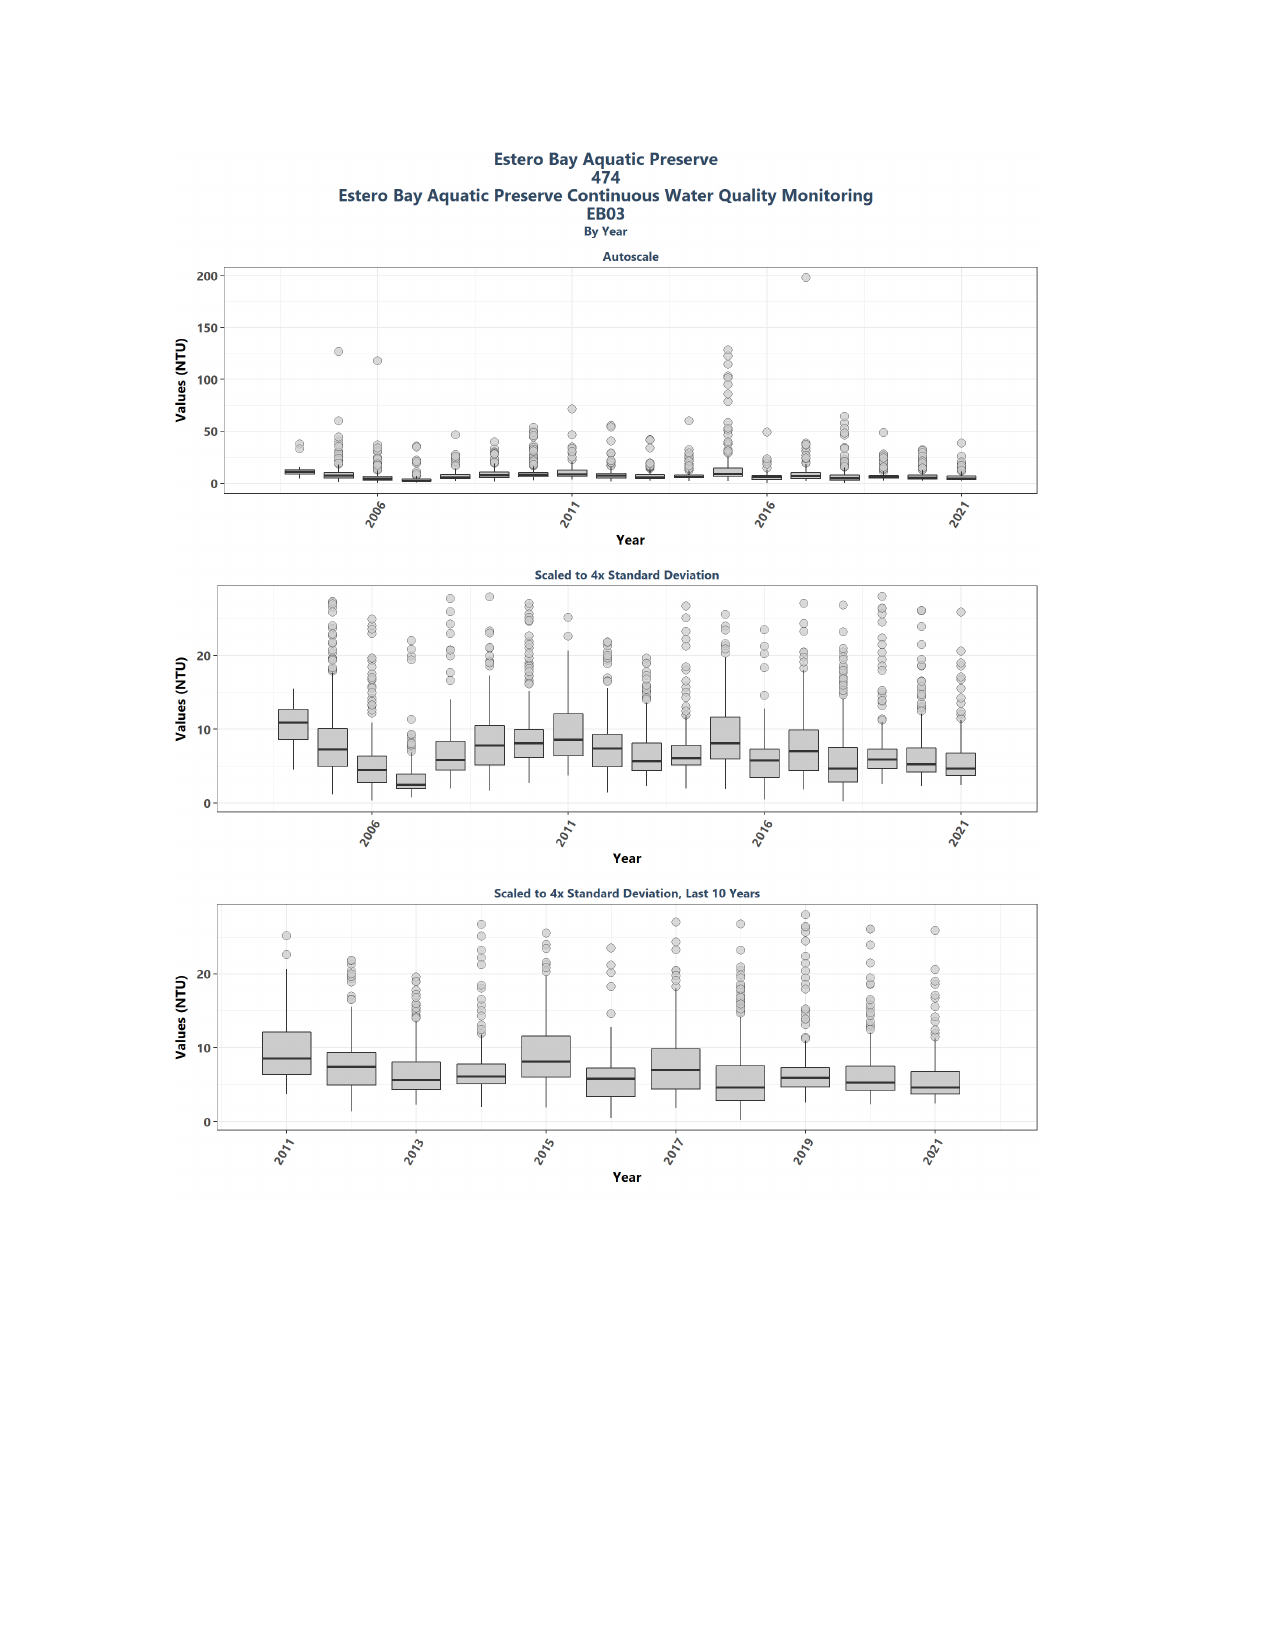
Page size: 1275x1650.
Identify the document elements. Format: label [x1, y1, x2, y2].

picture [168, 150, 1044, 1200]
